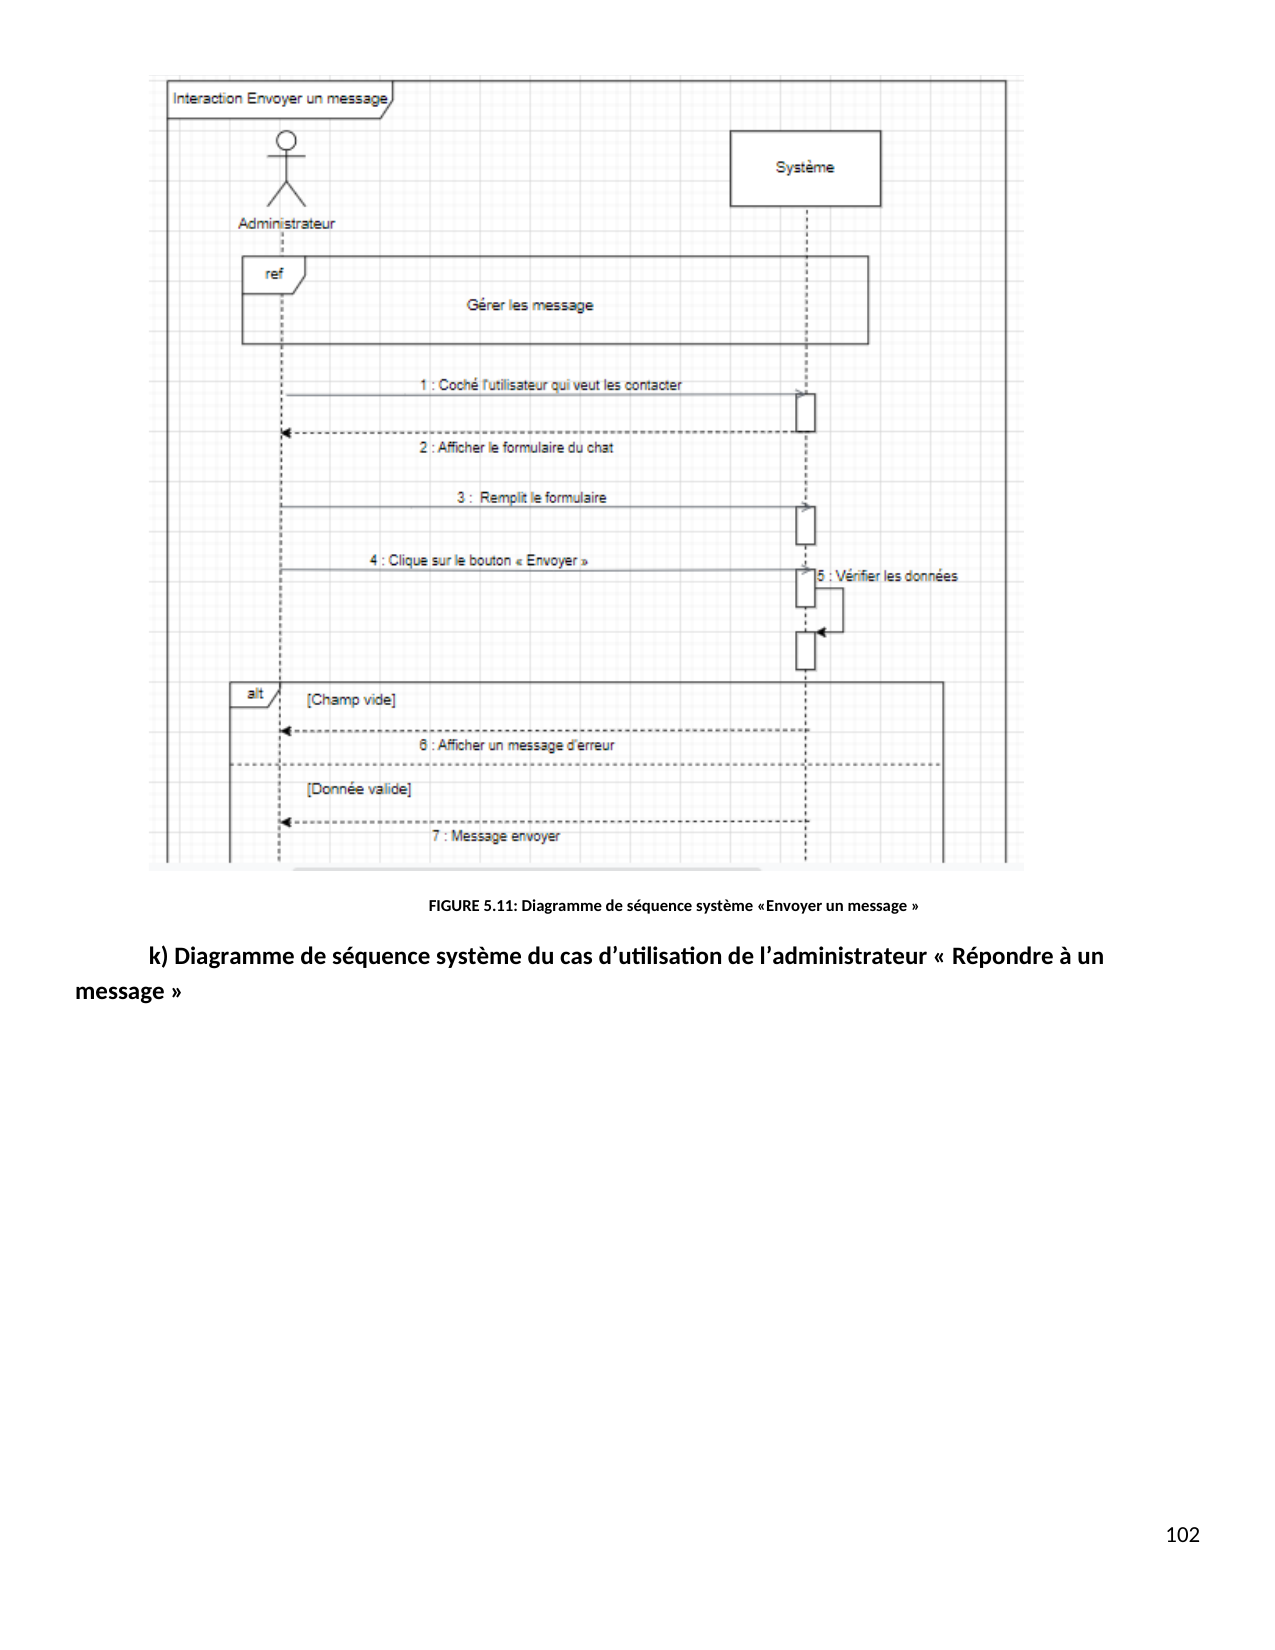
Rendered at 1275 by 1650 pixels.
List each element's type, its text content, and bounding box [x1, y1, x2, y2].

text k) Diagramme de séquence système du cas d’utilisation de l’administrateur « Répondre à un message » [75, 940, 1200, 1005]
picture [148, 75, 1024, 871]
text FIGURE 5.11: Diagramme de séquence système «Envoyer un message » [75, 896, 1200, 916]
